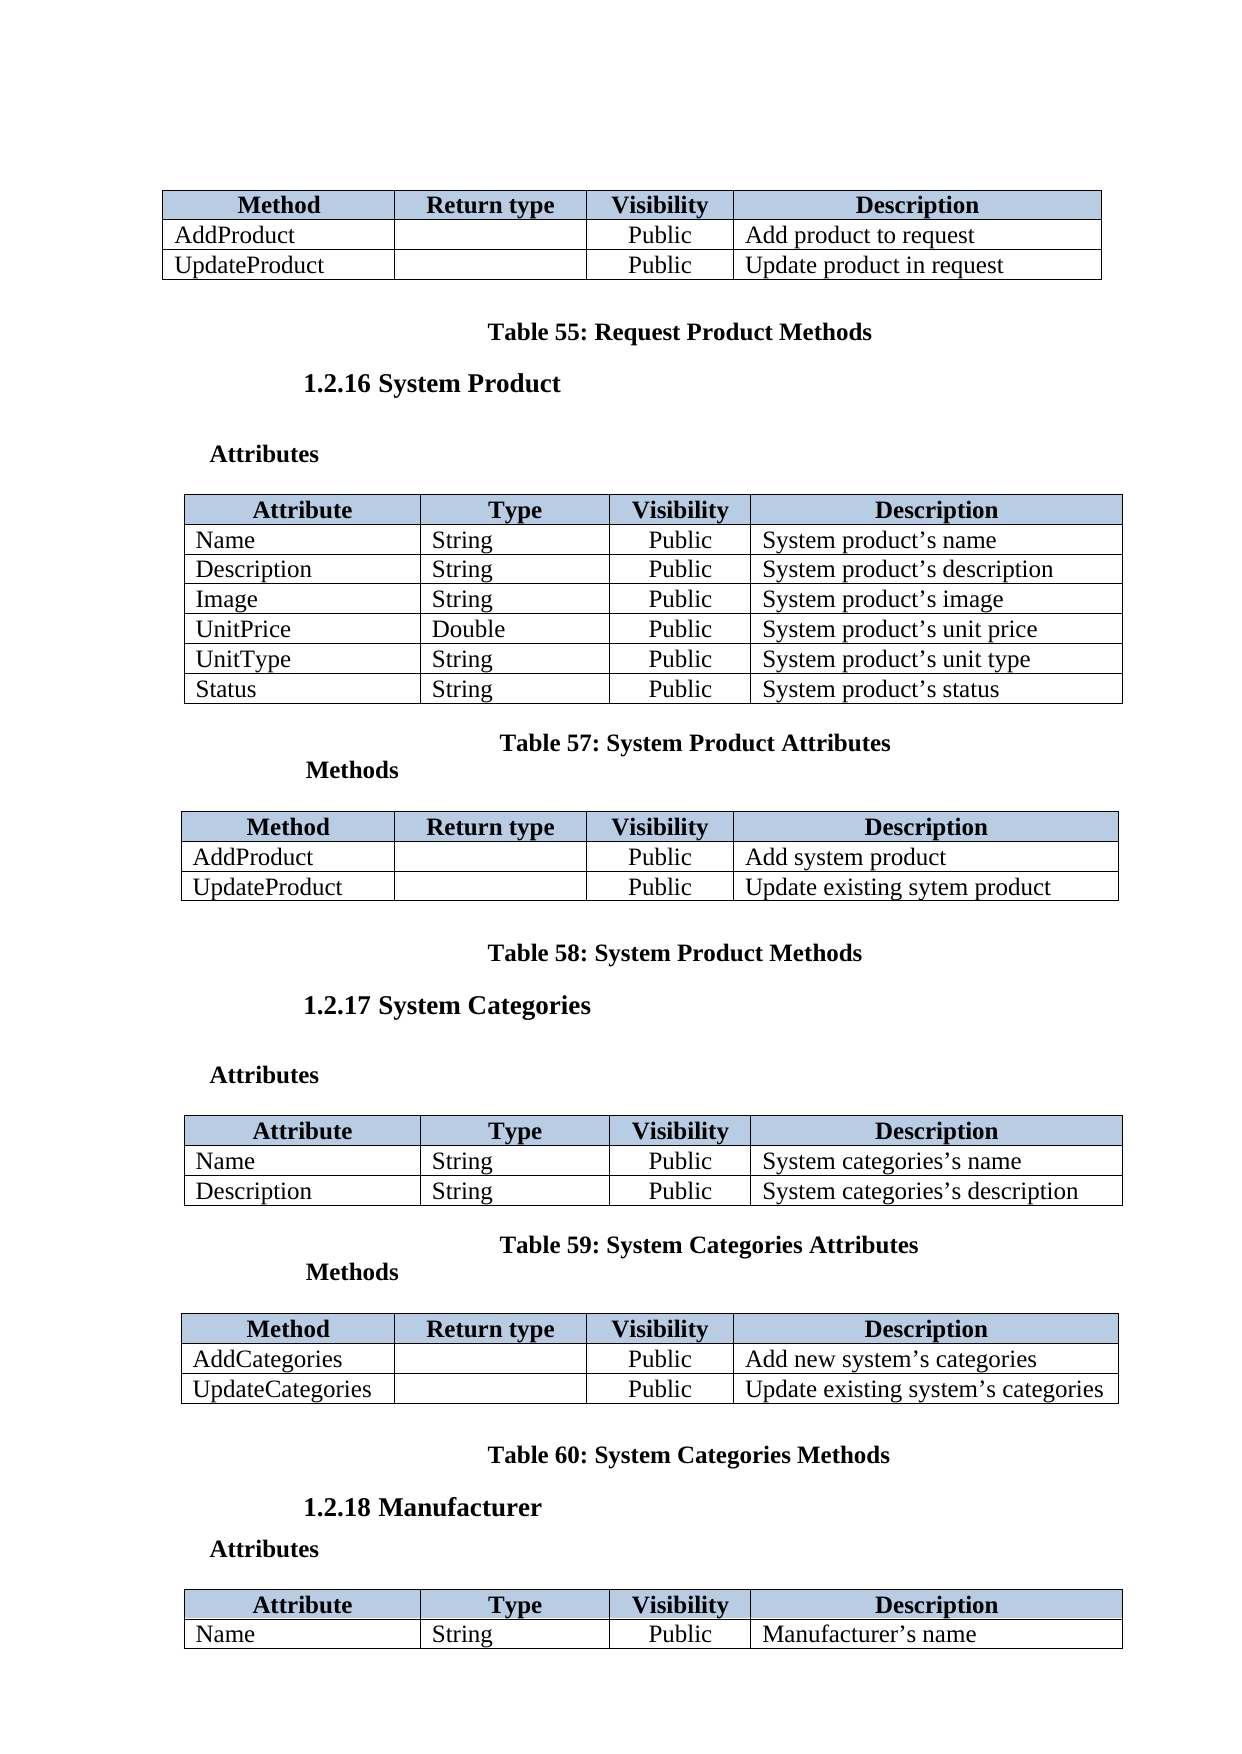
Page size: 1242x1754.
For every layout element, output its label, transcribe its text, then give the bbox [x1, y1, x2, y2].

table_cell Add new system’s categories [734, 1344, 1118, 1373]
table_cell Public [610, 1620, 750, 1648]
text Table 55: Request Product Methods [444, 317, 1169, 346]
table_header Attribute [185, 1116, 420, 1145]
table_cell [395, 220, 586, 249]
table_cell Name [185, 1620, 420, 1648]
table_header Method [163, 191, 394, 219]
table_cell String [421, 555, 609, 583]
table_header Attribute [185, 1590, 420, 1618]
table_cell Add system product [734, 842, 1118, 871]
table_cell Public [610, 674, 750, 702]
table_header Visibility [610, 1590, 750, 1618]
table_cell String [421, 1176, 609, 1205]
table_cell [395, 1374, 586, 1403]
table_header Type [421, 495, 609, 524]
table_header Return type [395, 812, 586, 841]
table_header Visibility [587, 812, 733, 841]
table_cell Image [185, 584, 420, 613]
table_cell System product’s status [751, 674, 1122, 702]
list System Product [303, 374, 1169, 397]
table_cell System product’s name [751, 525, 1122, 553]
table_cell [395, 1344, 586, 1373]
table_cell String [421, 525, 609, 553]
text Attributes [106, 1060, 1169, 1089]
table_cell Public [587, 1374, 733, 1403]
table_cell Public [587, 872, 733, 900]
table_cell Public [610, 525, 750, 553]
table_cell System product’s description [751, 555, 1122, 583]
table_cell UpdateProduct [182, 872, 394, 900]
table_header Return type [395, 191, 586, 219]
table_cell String [421, 1620, 609, 1648]
table_cell Public [587, 220, 733, 249]
table_cell Double [421, 614, 609, 643]
table_header Description [751, 1116, 1122, 1145]
table_header Method [182, 1314, 394, 1343]
table_cell System categories’s name [751, 1146, 1122, 1175]
table_header Type [421, 1590, 609, 1618]
table_cell [395, 842, 586, 871]
table_cell Public [610, 644, 750, 673]
text Table 59: System Categories Attributes [381, 1232, 1174, 1259]
table_header Description [734, 812, 1118, 841]
text Table 57: System Product Attributes [381, 730, 1174, 757]
table_header Attribute [185, 495, 420, 524]
table_header Visibility [610, 495, 750, 524]
table_cell System product’s image [751, 584, 1122, 613]
table_cell UpdateCategories [182, 1374, 394, 1403]
table_cell String [421, 584, 609, 613]
table_cell Public [610, 614, 750, 643]
table_cell Public [610, 1146, 750, 1175]
table_cell Name [185, 525, 420, 553]
table_header Description [734, 191, 1101, 219]
table_cell System product’s unit type [751, 644, 1122, 673]
table_cell Description [185, 1176, 420, 1205]
table_cell Public [610, 555, 750, 583]
table_header Visibility [587, 1314, 733, 1343]
table_cell Public [610, 584, 750, 613]
table_cell [395, 250, 586, 279]
table_cell Public [587, 842, 733, 871]
text Attributes [106, 1534, 1169, 1562]
table_cell Status [185, 674, 420, 702]
list Manufacturer [303, 1498, 1169, 1521]
table_cell AddProduct [163, 220, 394, 249]
table_cell String [421, 674, 609, 702]
table_cell Name [185, 1146, 420, 1175]
table_cell Add product to request [734, 220, 1101, 249]
table_cell Description [185, 555, 420, 583]
table_cell Update existing system’s categories [734, 1374, 1118, 1403]
table_header Visibility [587, 191, 733, 219]
table_cell [395, 872, 586, 900]
table_header Method [182, 812, 394, 841]
table_cell System product’s unit price [751, 614, 1122, 643]
table_cell AddProduct [182, 842, 394, 871]
table_cell Public [587, 1344, 733, 1373]
text Table 60: System Categories Methods [444, 1441, 1169, 1469]
text Methods [306, 757, 1174, 784]
table_cell Update product in request [734, 250, 1101, 279]
table_cell AddCategories [182, 1344, 394, 1373]
table_header Return type [395, 1314, 586, 1343]
table_header Type [421, 1116, 609, 1145]
table_cell System categories’s description [751, 1176, 1122, 1205]
table_header Visibility [610, 1116, 750, 1145]
text Methods [306, 1259, 1174, 1286]
table_cell UnitPrice [185, 614, 420, 643]
table_header Description [751, 1590, 1122, 1618]
table_header Description [751, 495, 1122, 524]
list System Categories [303, 996, 1169, 1019]
table_cell UnitType [185, 644, 420, 673]
table_cell UpdateProduct [163, 250, 394, 279]
table_cell Public [610, 1176, 750, 1205]
text Table 58: System Product Methods [444, 938, 1169, 967]
text Attributes [106, 439, 1169, 467]
table_cell String [421, 1146, 609, 1175]
table_header Description [734, 1314, 1118, 1343]
table_cell Public [587, 250, 733, 279]
table_cell Update existing sytem product [734, 872, 1118, 900]
table_cell Manufacturer’s name [751, 1620, 1122, 1648]
table_cell String [421, 644, 609, 673]
